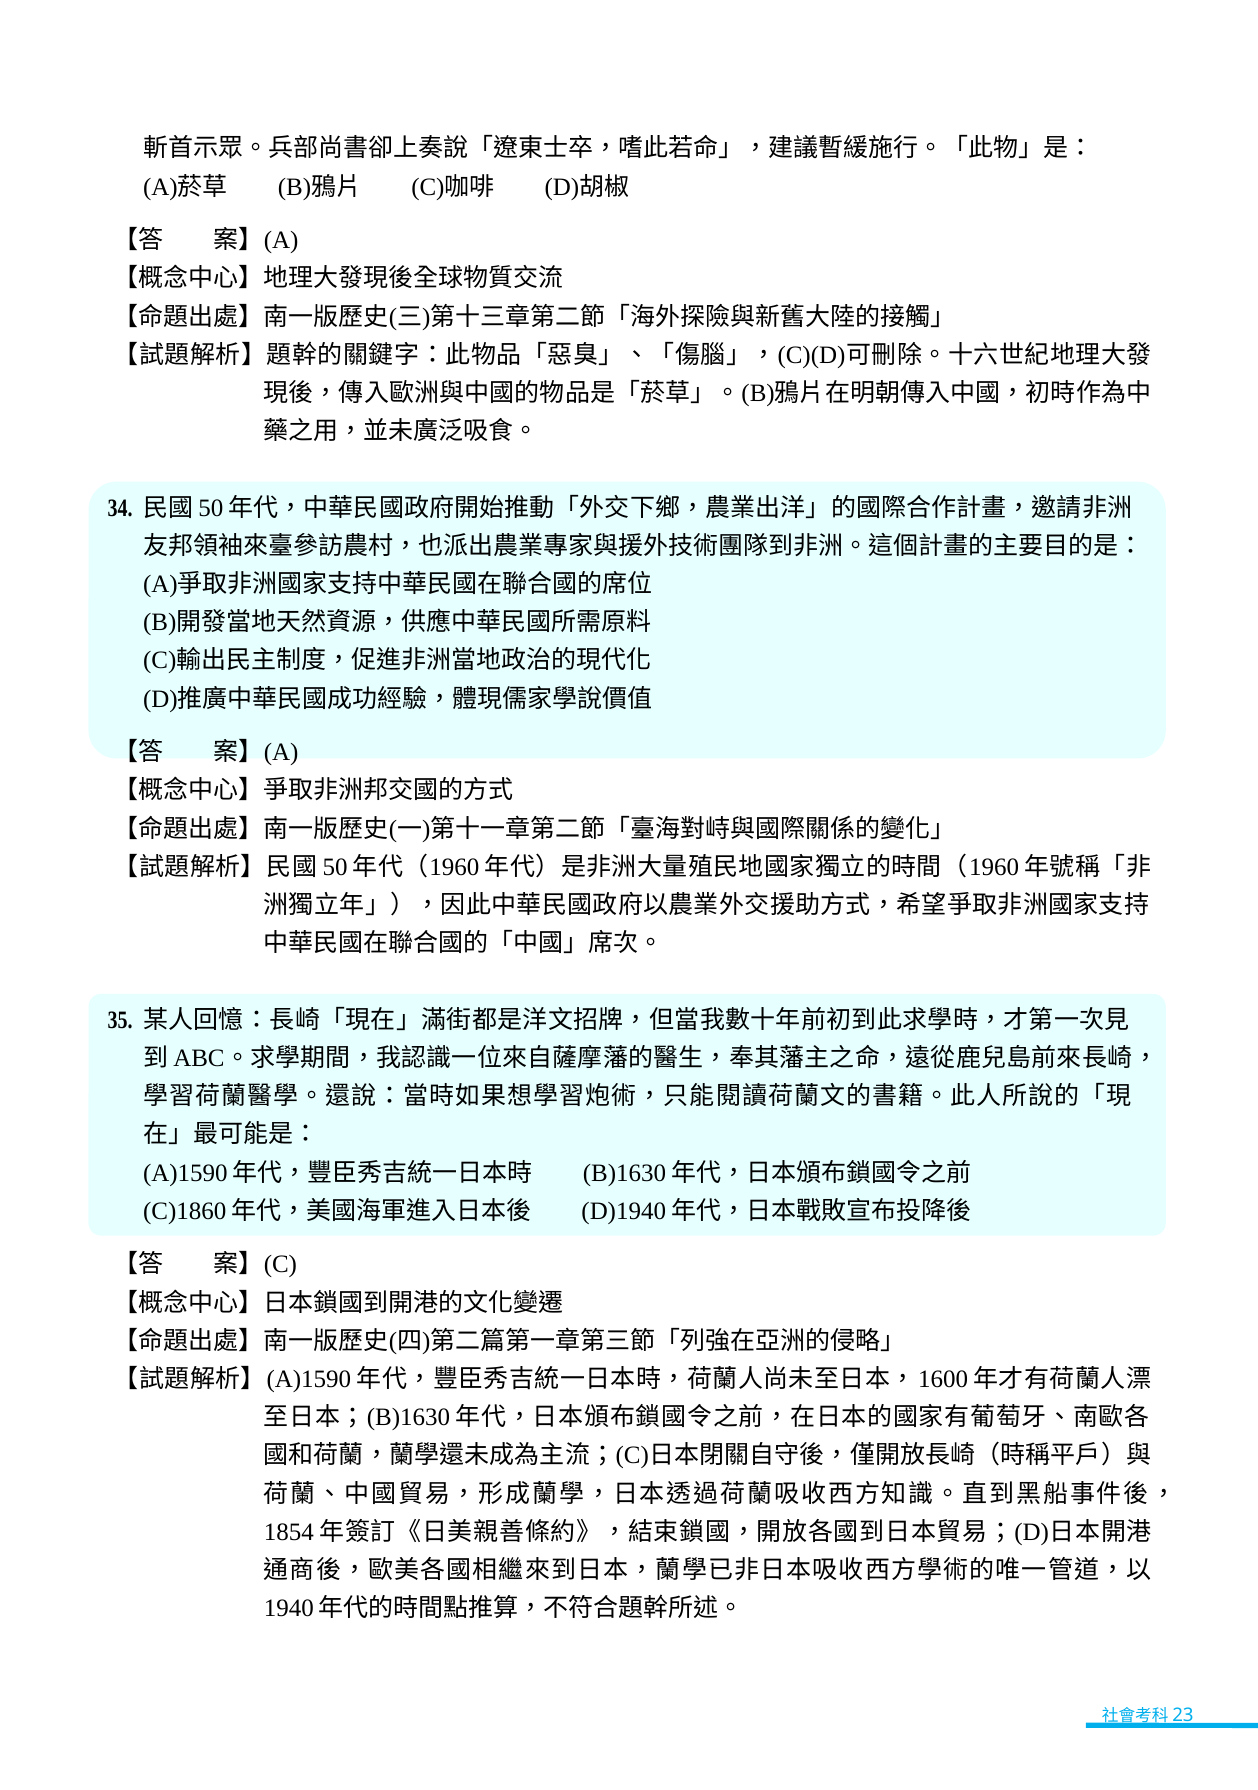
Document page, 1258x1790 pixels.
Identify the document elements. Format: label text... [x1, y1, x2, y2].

text 【試題解析】題幹的關鍵字：此物品「惡臭」、「傷腦」，(C)(D)可刪除。十六世紀地理大發現後，傳入歐洲與中國的物品是「菸草」。(B)鴉片在明朝傳入中國，初時作為中藥之用，並未廣泛吸食。 [113, 333, 1152, 448]
text 【概念中心】日本鎖國到開港的文化變遷 [113, 1281, 1152, 1319]
text 【概念中心】地理大發現後全球物質交流 [113, 257, 1152, 295]
text 【命題出處】南一版歷史(一)第十一章第二節「臺海對峙與國際關係的變化」 [113, 807, 1152, 845]
text 【命題出處】南一版歷史(四)第二篇第一章第三節「列強在亞洲的侵略」 [113, 1319, 1152, 1358]
text 【概念中心】爭取非洲邦交國的方式 [113, 769, 1152, 807]
text 【答 案】(C) [113, 1243, 1152, 1281]
text 【試題解析】(A)1590年代，豐臣秀吉統一日本時，荷蘭人尚未至日本，1600年才有荷蘭人漂至日本；(B)1630年代，日本頒布鎖國令之前，在日本的國家有葡萄牙、南歐各國和荷蘭，蘭學還未成為主流；(C)日本閉關自守後，僅開放長崎（時稱平戶）與荷蘭、中國貿易，形成蘭學，日本透過荷蘭吸收西方知識。直到黑船事件後，1854年簽訂《日美親善條約》，結束鎖國，開放各國到日本貿易；(D)日本開港通商後，歐美各國相繼來到日本，蘭學已非日本吸收西方學術的唯一管道，以1940年代的時間點推算，不符合題幹所述。 [113, 1358, 1152, 1625]
text 35. 某人回憶：長崎「現在」滿街都是洋文招牌，但當我數十年前初到此求學時，才第一次見到ABC。求學期間，我認識一位來自薩摩藩的醫生，奉其藩主之命，遠從鹿兒島前來長崎，學習荷蘭醫學。還說：當時如果想學習炮術，只能閱讀荷蘭文的書籍。此人所說的「現在」最可能是： (A)1590年代，豐臣秀吉統一日本時 (B)1630年代，日本頒布鎖國令之前 (C)1860年代，美國海軍進入日本後 (D)1940年代，日本戰敗宣布投降後 [107, 998, 1133, 1228]
text 【試題解析】民國50年代（1960年代）是非洲大量殖民地國家獨立的時間（1960年號稱「非洲獨立年」），因此中華民國政府以農業外交援助方式，希望爭取非洲國家支持中華民國在聯合國的「中國」席次。 [113, 845, 1152, 960]
picture [1122, 1717, 1131, 1722]
text 34. 民國50年代，中華民國政府開始推動「外交下鄉，農業出洋」的國際合作計畫，邀請非洲友邦領袖來臺參訪農村，也派出農業專家與援外技術團隊到非洲。這個計畫的主要目的是： (A)爭取非洲國家支持中華民國在聯合國的席位 (B)開發當地天然資源，供應中華民國所需原料 (C)輸出民主制度，促進非洲當地政治的現代化 (D)推廣中華民國成功經驗，體現儒家學說價值 [107, 486, 1133, 716]
text 【答 案】(A) [113, 731, 1152, 769]
text 【答 案】(A) [113, 218, 1152, 257]
text 【命題出處】南一版歷史(三)第十三章第二節「海外探險與新舊大陸的接觸」 [113, 295, 1152, 333]
